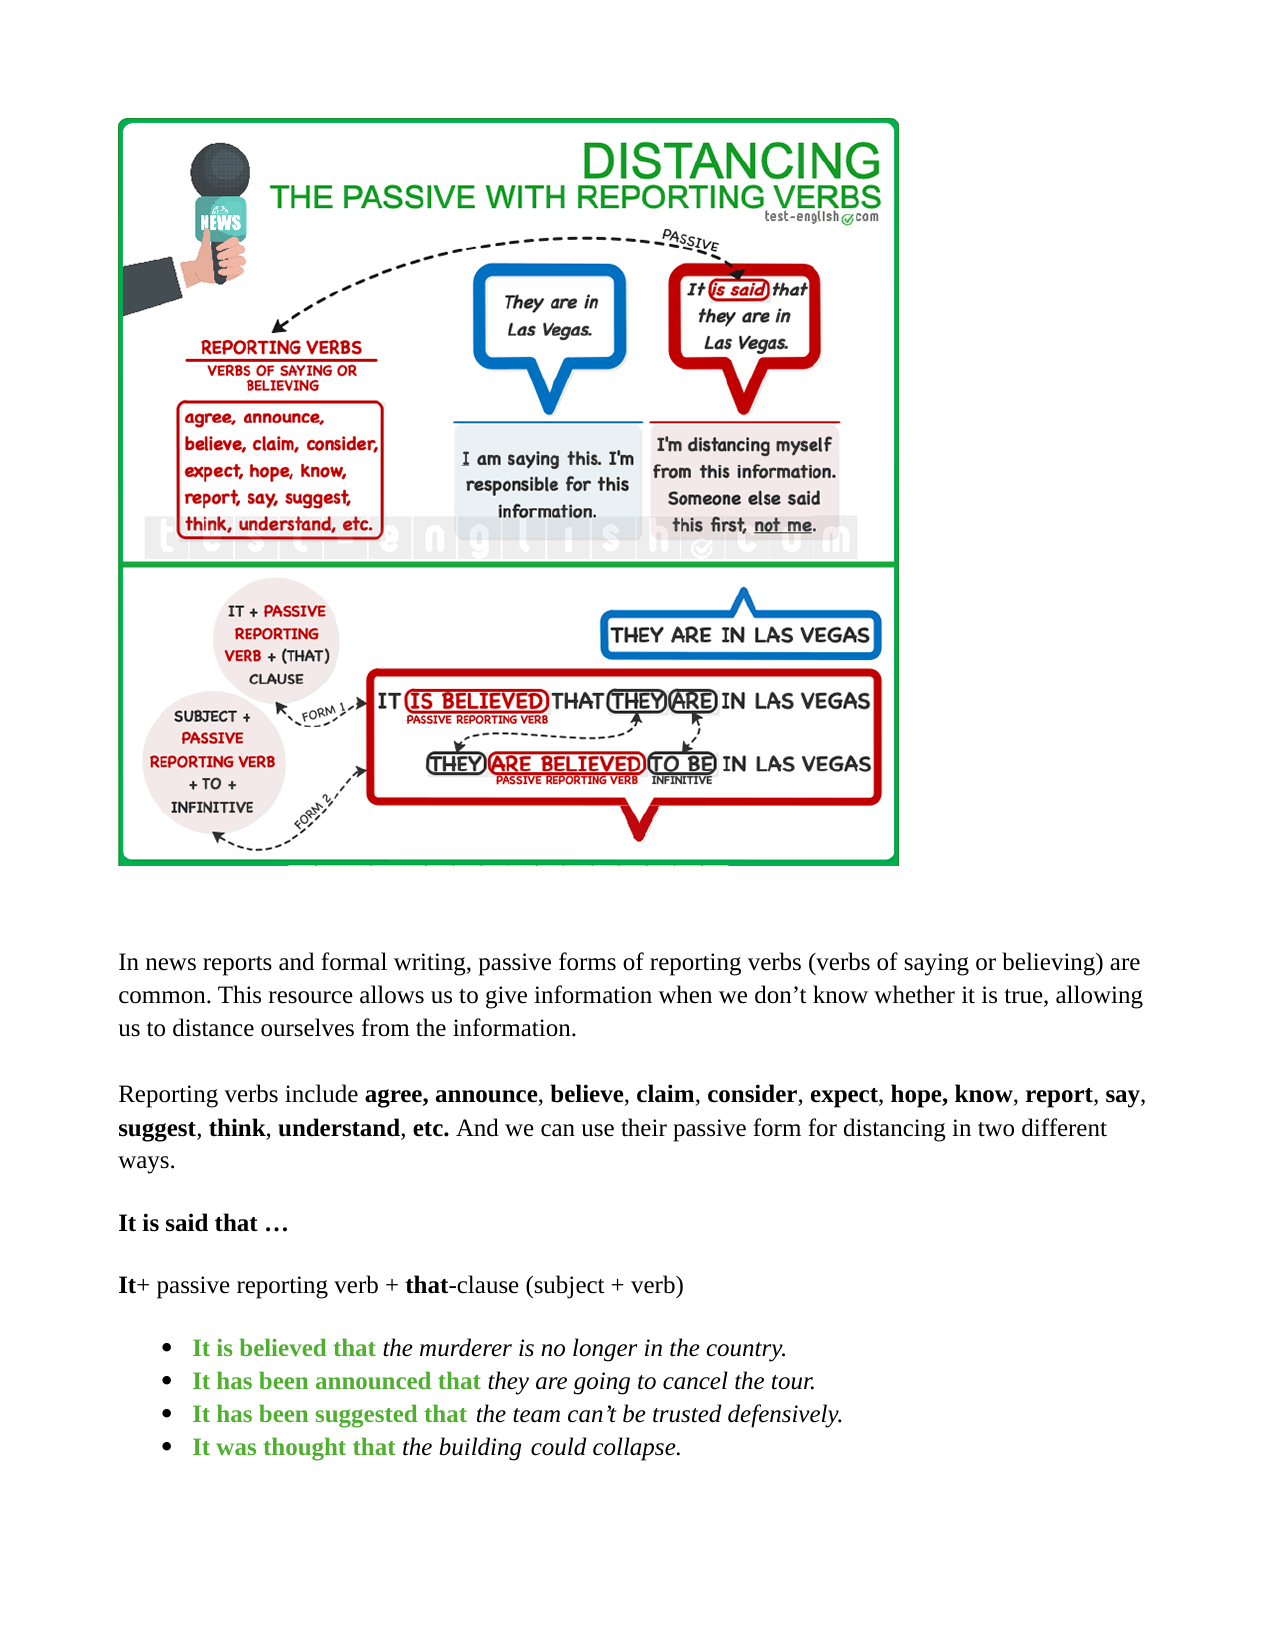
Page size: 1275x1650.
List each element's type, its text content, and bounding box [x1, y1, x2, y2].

list It was thought that the building could collapse. [162, 1432, 1157, 1461]
list It is believed that the murderer is no longer in the country. [162, 1333, 1157, 1362]
text In news reports and formal writing, passive forms of reporting verbs (verbs of saying or believing) are common. This resource allows us to give information when we don’t know whether it is true, allowing us to distance ourselves from the information. Reporting verbs include agree, announce, believe, claim, consider, expect, hope, know, report, say, suggest, think, understand, etc. And we can use their passive form for distancing in two different ways. [118, 947, 1157, 1174]
list It has been suggested that the team can’t be trusted defensively. [162, 1399, 1157, 1428]
list It has been announced that they are going to cancel the tour. [162, 1366, 1157, 1395]
picture [118, 118, 900, 866]
text It+ passive reporting verb + that-clause (subject + verb) [118, 1271, 1157, 1299]
subtitle It is said that … [118, 1208, 1157, 1237]
